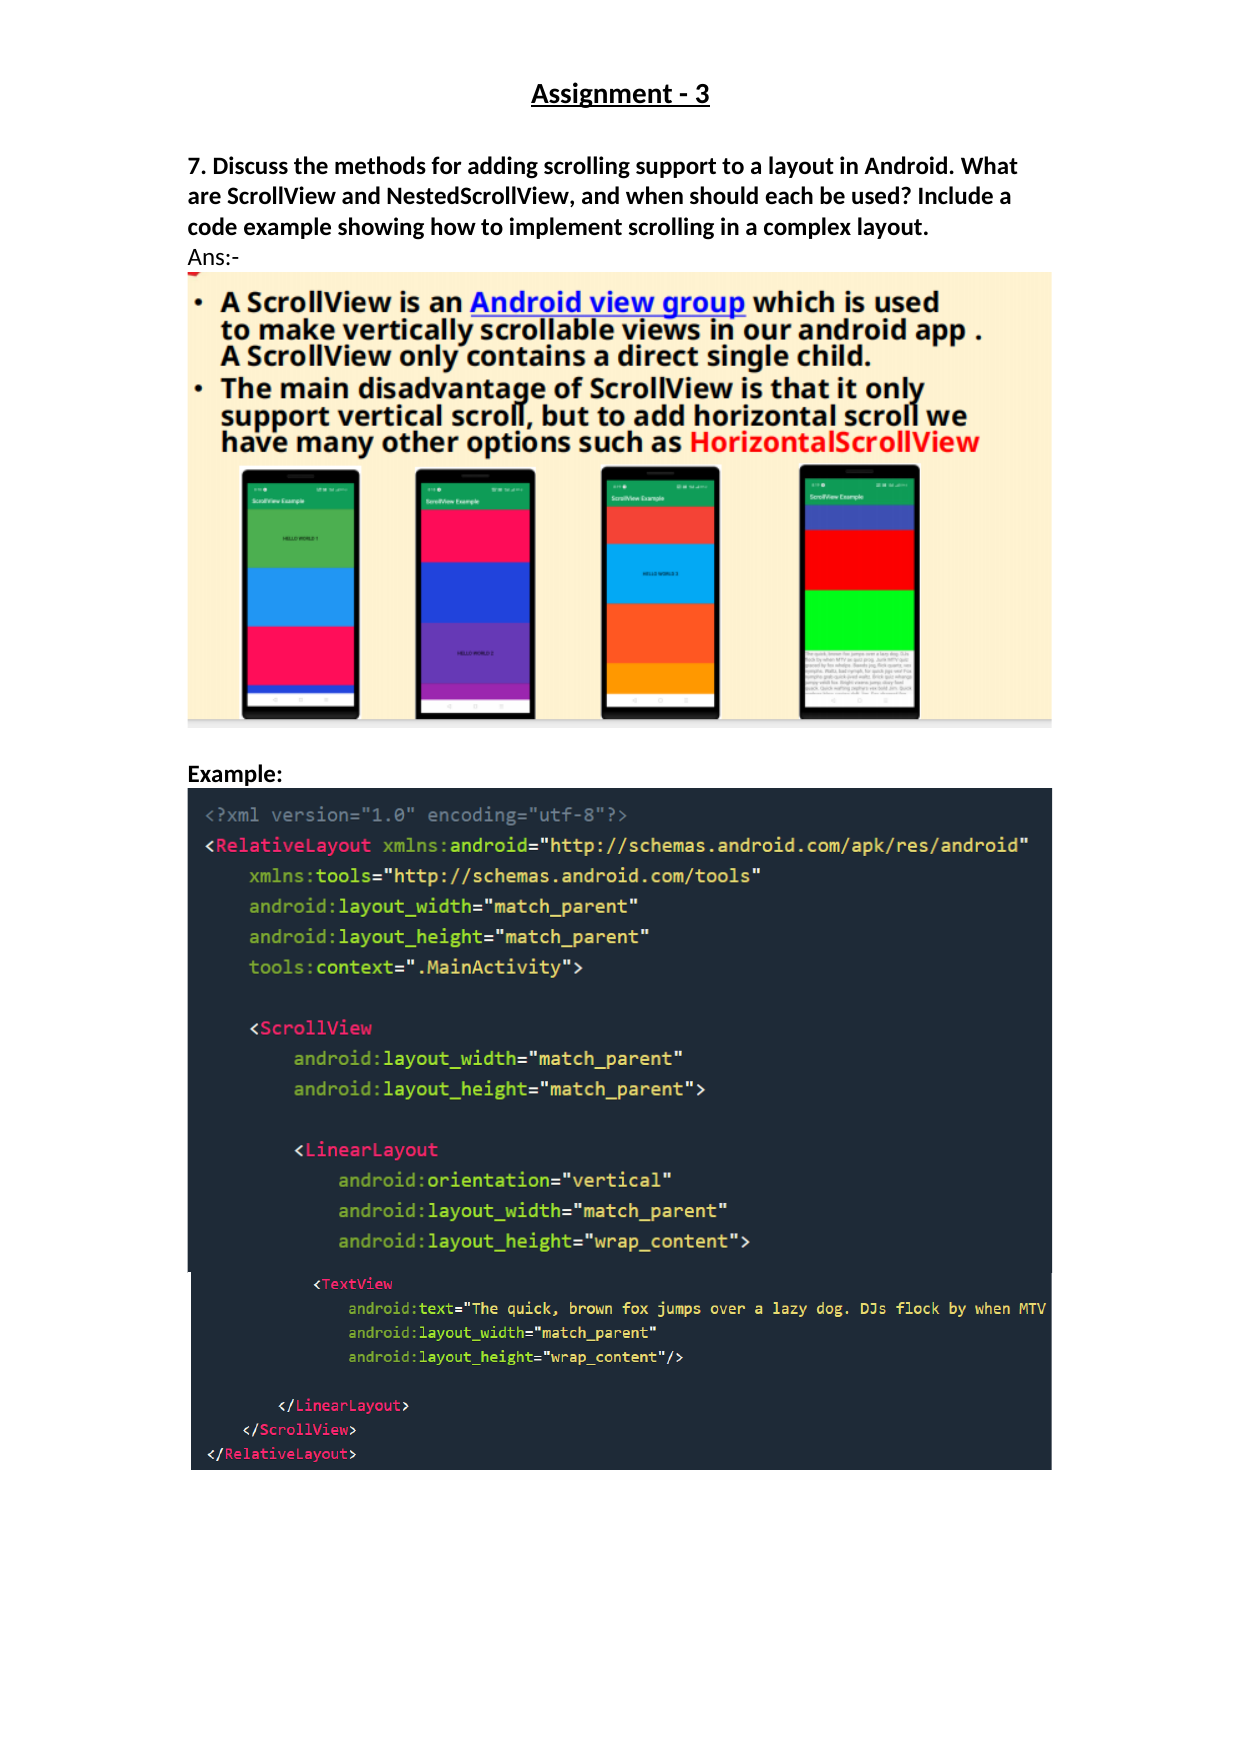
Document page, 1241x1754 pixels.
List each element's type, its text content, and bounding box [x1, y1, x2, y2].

list Ans:- [187, 242, 1053, 272]
list Example: [187, 758, 1053, 788]
picture [187, 788, 1053, 1470]
list Discuss the methods for adding scrolling support to a layout in Android. What are ScrollView and NestedScrollView, and when should each be used? Include a code example showing how to implement scrolling in a complex layout. [187, 150, 1053, 242]
picture [187, 272, 1052, 728]
